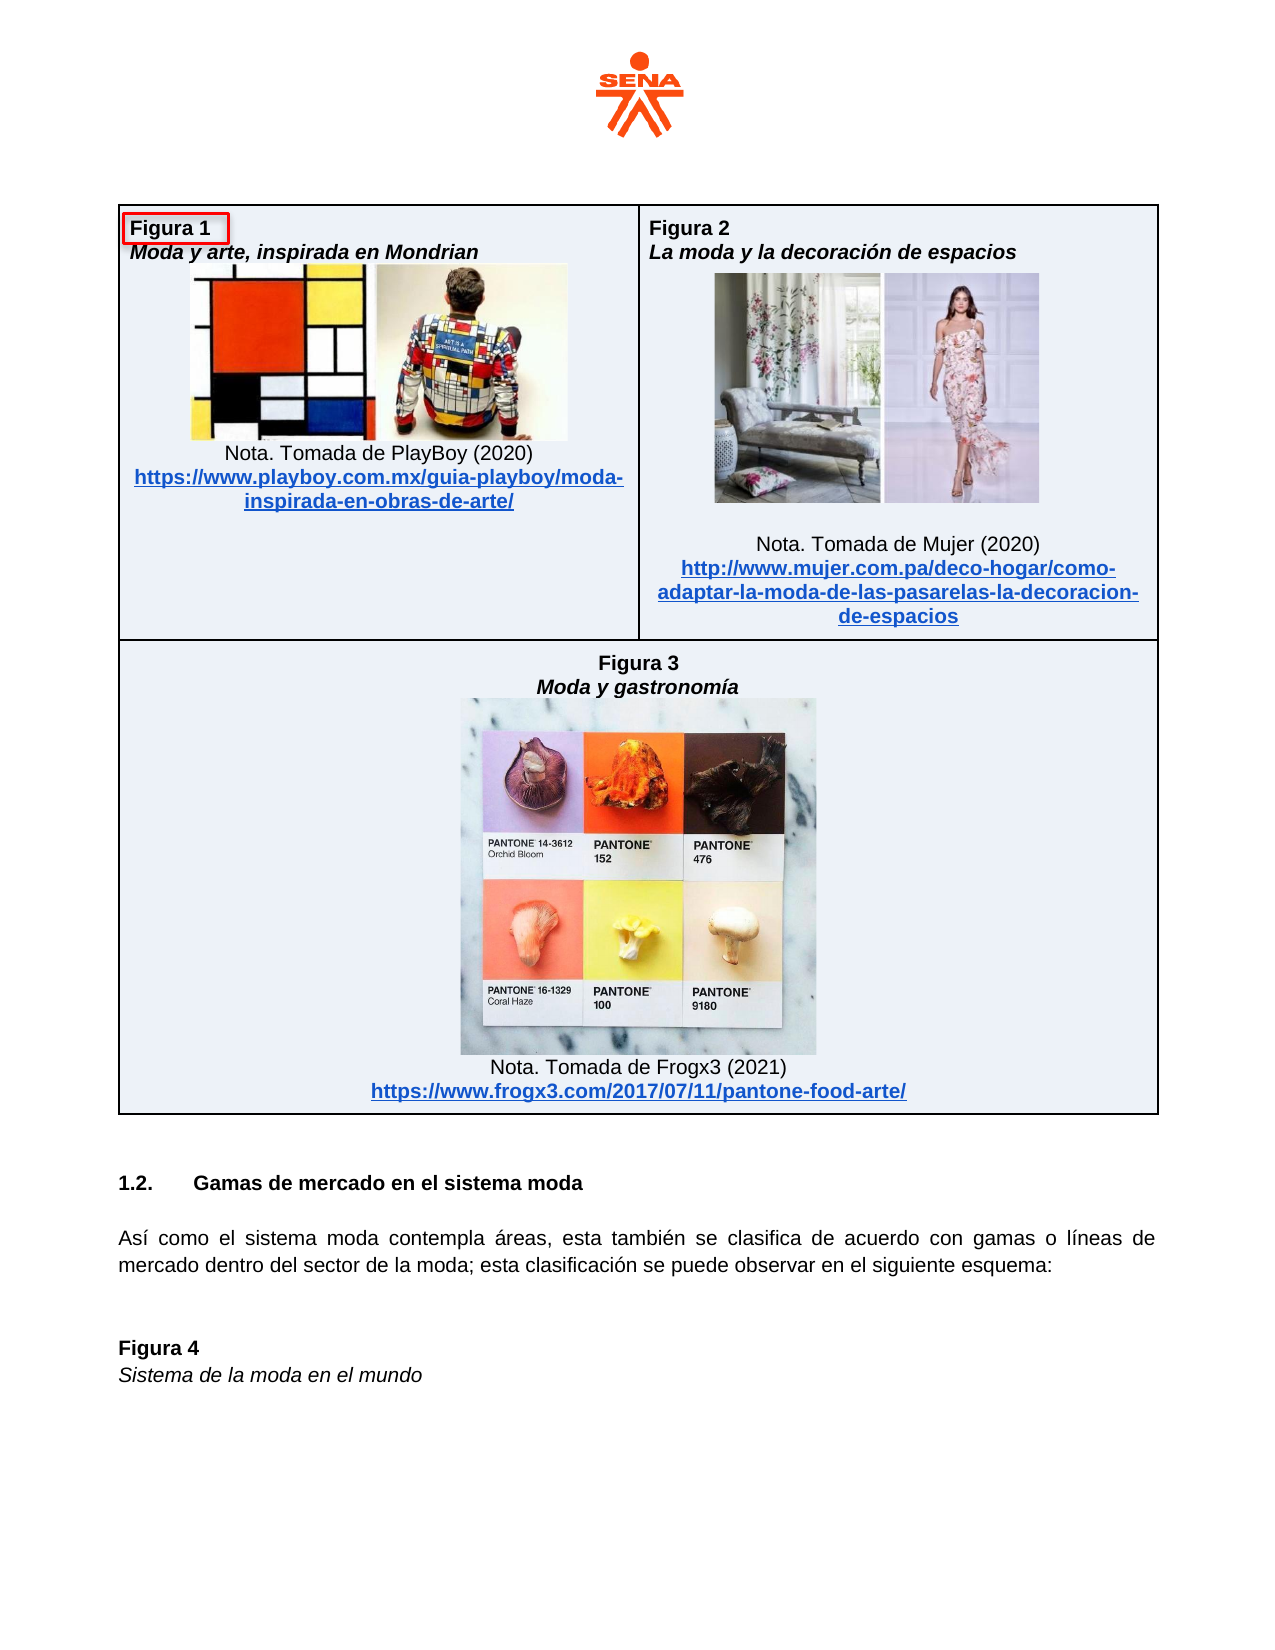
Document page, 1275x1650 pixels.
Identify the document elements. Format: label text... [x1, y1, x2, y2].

table_cell Figura 3 Moda y gastronomía Nota. Tomada de Frogx3 (2021) https://www.frogx3.com/2017/07/11/pantone-food-arte/ [120, 641, 1157, 1113]
table_header Figura 2 La moda y la decoración de espacios Nota. Tomada de Mujer (2020) http://www.mujer.com.pa/deco-hogar/como-adaptar-la-moda-de-las-pasarelas-la-decoracion-de-espacios [640, 206, 1157, 638]
picture [190, 263, 568, 441]
text 1.2. Gamas de mercado en el sistema moda [118, 1170, 1157, 1194]
text Figura 4 Sistema de la moda en el mundo [118, 1336, 1157, 1387]
picture [460, 698, 817, 1055]
text Así como el sistema moda contempla áreas, esta también se clasifica de acuerdo con gamas o líneas de mercado dentro del sector de la moda; esta clasificación se puede observar en el siguiente esquema: [118, 1226, 1157, 1277]
table_header Figura 1 Moda y arte, inspirada en Mondrian Nota. Tomada de PlayBoy (2020) https://www.playboy.com.mx/guia-playboy/moda-inspirada-en-obras-de-arte/ [120, 206, 638, 638]
picture [585, 48, 690, 142]
picture [714, 273, 1040, 503]
